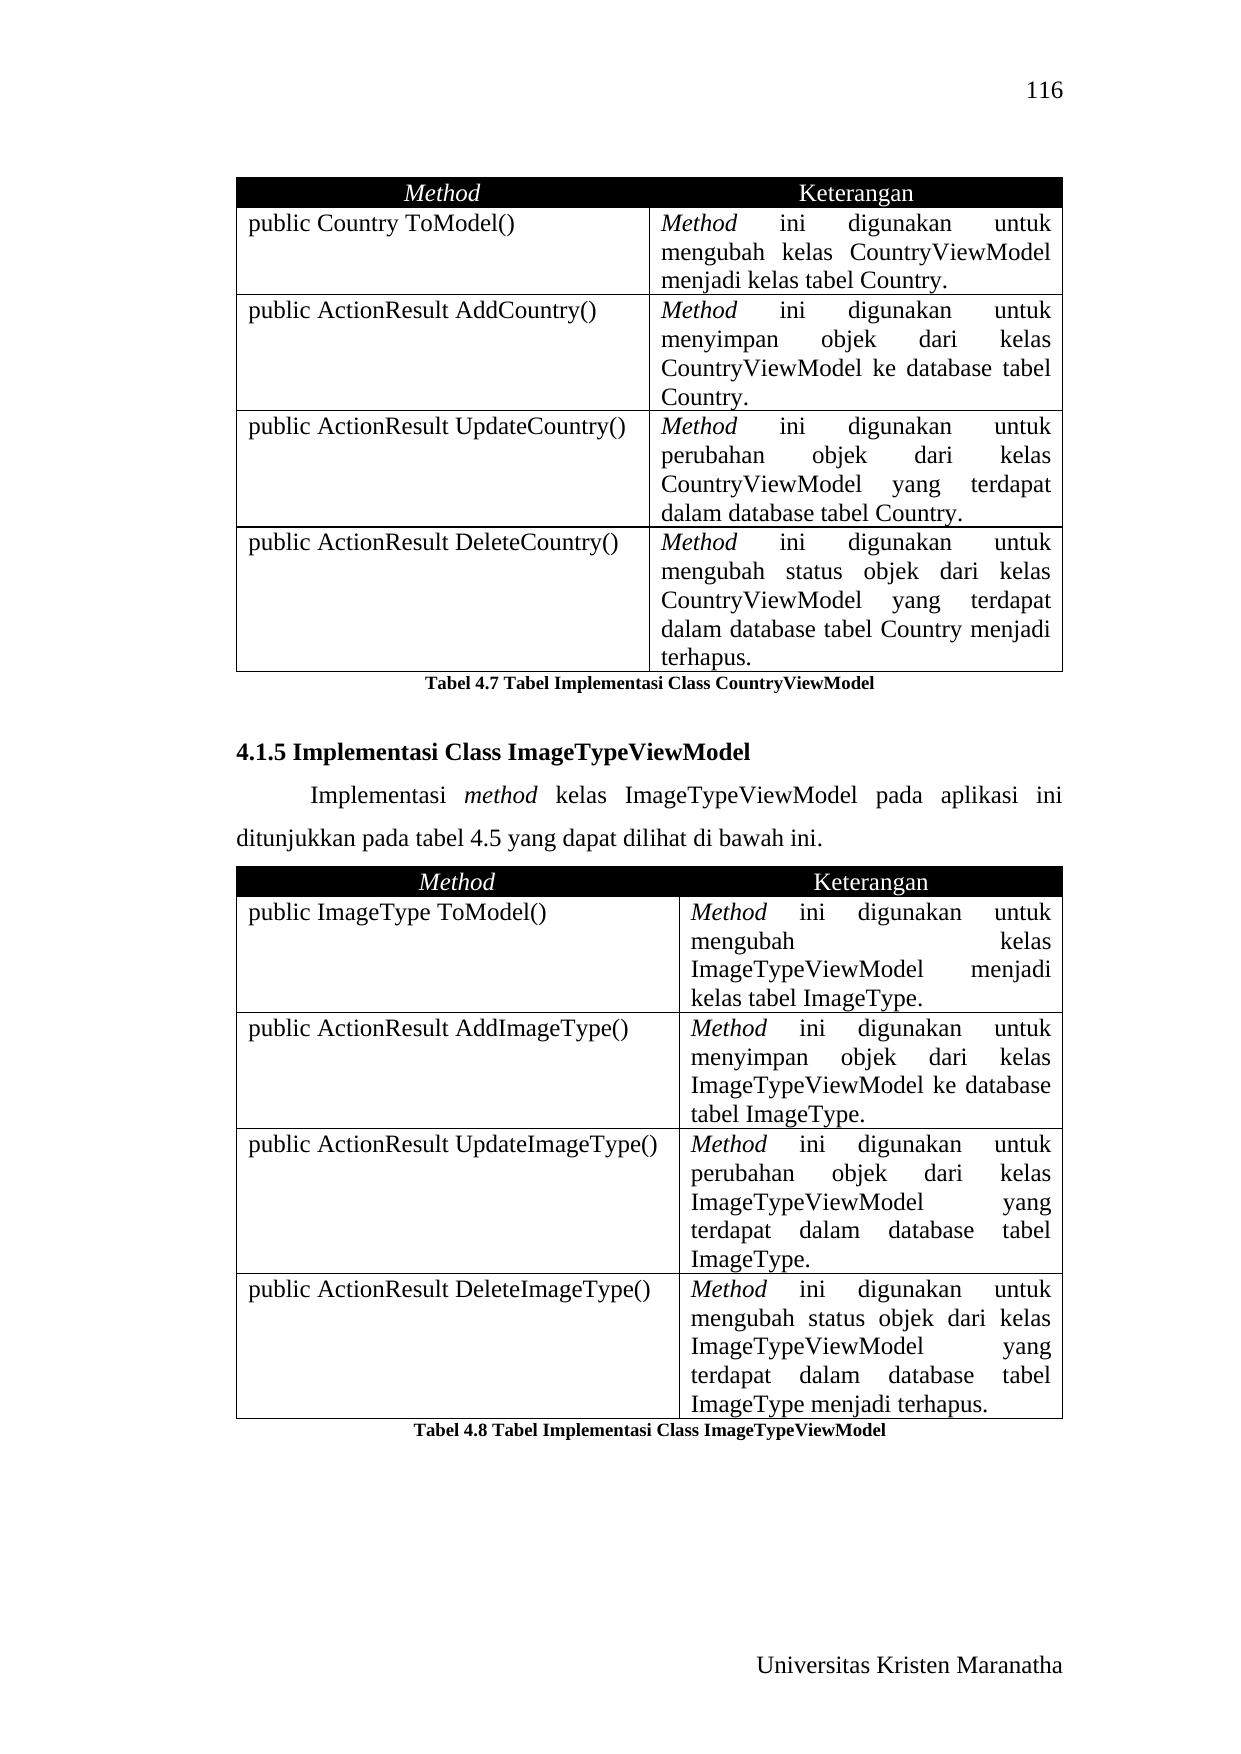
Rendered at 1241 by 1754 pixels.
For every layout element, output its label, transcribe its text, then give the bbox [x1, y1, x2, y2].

table_cell public ActionResult DeleteCountry() [237, 528, 649, 671]
table_cell public ActionResult AddImageType() [237, 1013, 679, 1128]
table_cell public ImageType ToModel() [237, 897, 679, 1012]
table_header Keterangan [680, 867, 1062, 896]
table_header Method [237, 867, 679, 896]
table_cell Method ini digunakan untuk mengubah kelas ImageTypeViewModel menjadi kelas tabel ImageType. [680, 897, 1062, 1012]
table_cell Method ini digunakan untuk menyimpan objek dari kelas CountryViewModel ke database tabel Country. [650, 295, 1062, 410]
table_cell Method ini digunakan untuk mengubah status objek dari kelas ImageTypeViewModel yang terdapat dalam database tabel ImageType menjadi terhapus. [680, 1274, 1062, 1418]
table_header Keterangan [650, 178, 1062, 207]
subtitle Implementasi Class ImageTypeViewModel [236, 737, 1063, 766]
table_cell Method ini digunakan untuk perubahan objek dari kelas ImageTypeViewModel yang terdapat dalam database tabel ImageType. [680, 1129, 1062, 1273]
table_cell public ActionResult DeleteImageType() [237, 1274, 679, 1418]
table_cell Method ini digunakan untuk mengubah kelas CountryViewModel menjadi kelas tabel Country. [650, 208, 1062, 294]
table_cell Method ini digunakan untuk menyimpan objek dari kelas ImageTypeViewModel ke database tabel ImageType. [680, 1013, 1062, 1128]
text Implementasi method kelas ImageTypeViewModel pada aplikasi ini ditunjukkan pada tabel 4.5 yang dapat dilihat di bawah ini. [236, 780, 1063, 852]
table_cell Method ini digunakan untuk mengubah status objek dari kelas CountryViewModel yang terdapat dalam database tabel Country menjadi terhapus. [650, 528, 1062, 671]
table_cell public ActionResult UpdateCountry() [237, 411, 649, 526]
table_cell public ActionResult AddCountry() [237, 295, 649, 410]
table_cell public Country ToModel() [237, 208, 649, 294]
table_cell Method ini digunakan untuk perubahan objek dari kelas CountryViewModel yang terdapat dalam database tabel Country. [650, 411, 1062, 526]
table_header Method [237, 178, 649, 207]
table_cell public ActionResult UpdateImageType() [237, 1129, 679, 1273]
